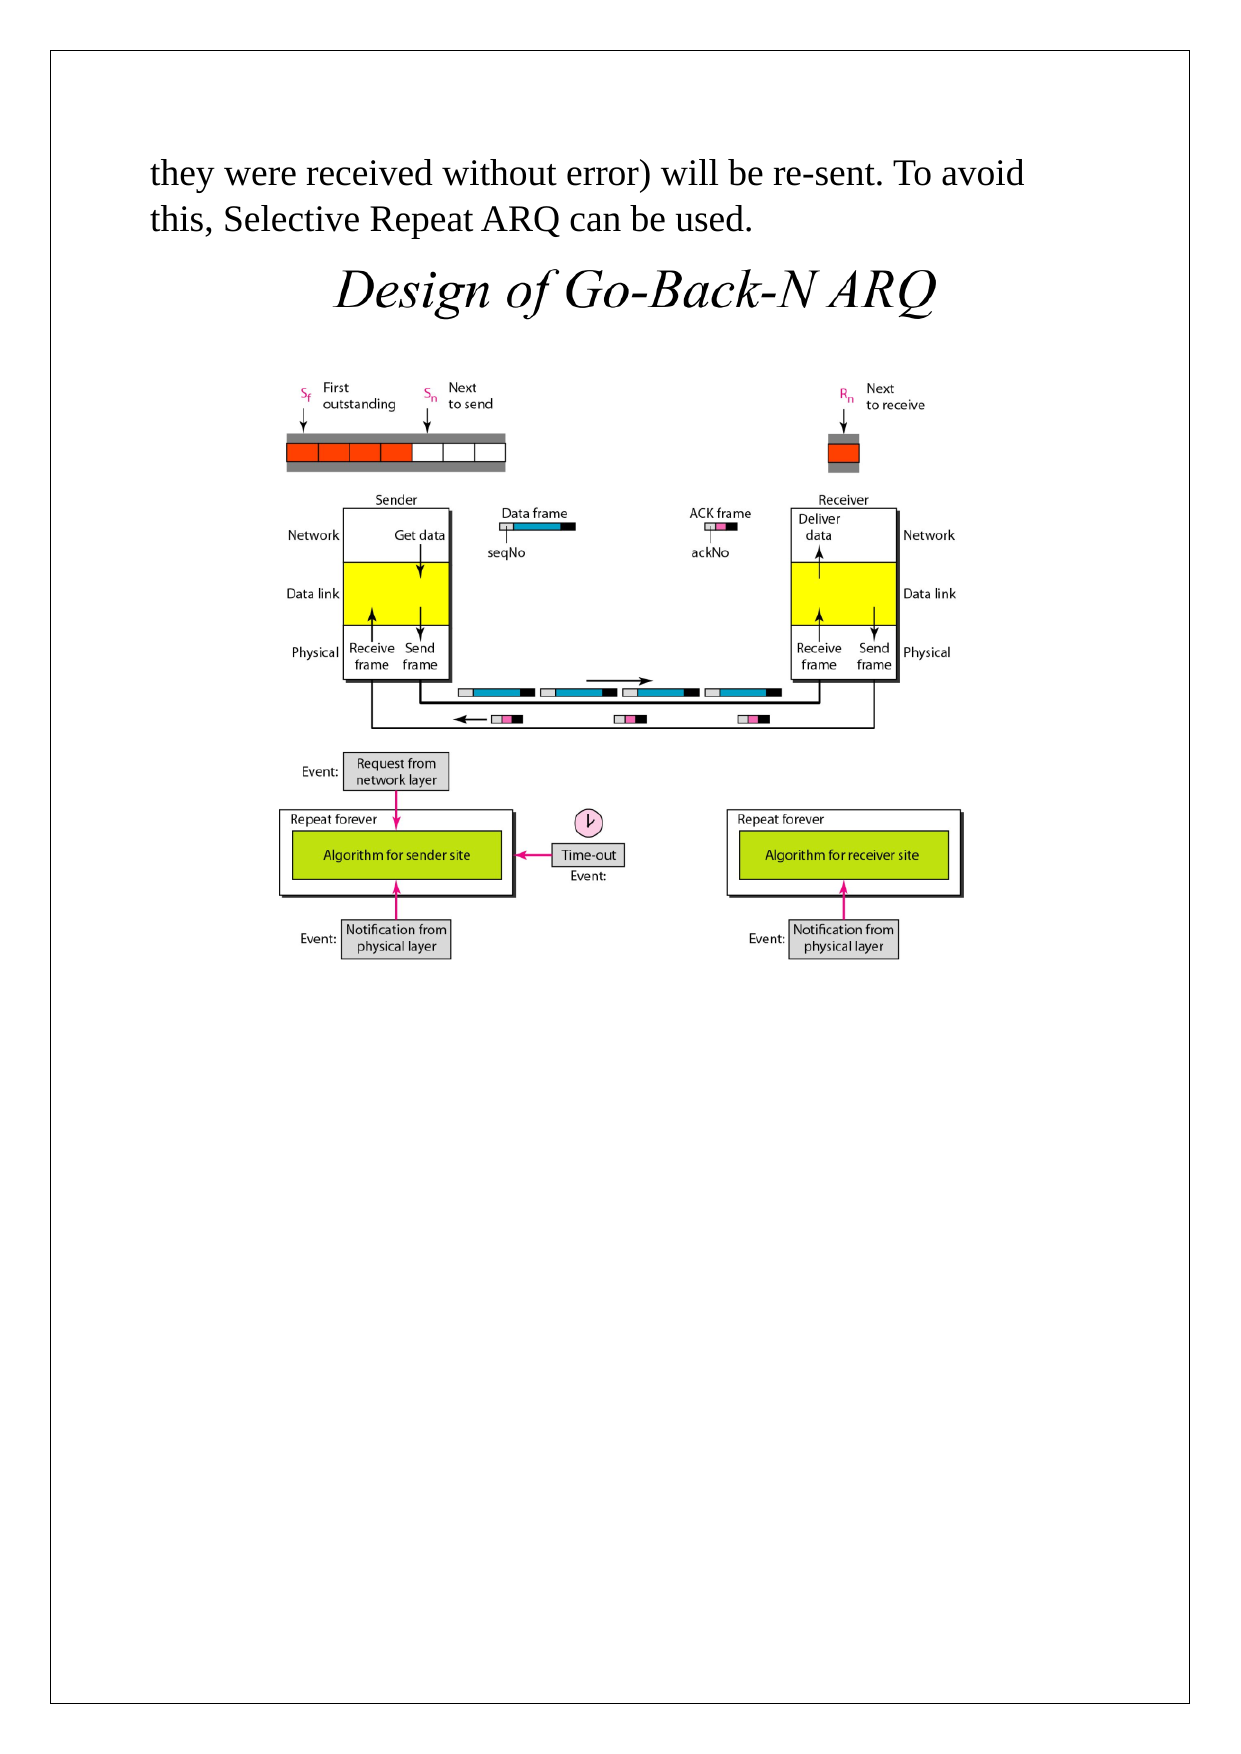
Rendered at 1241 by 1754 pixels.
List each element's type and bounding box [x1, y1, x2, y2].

text [150, 150, 1090, 240]
picture [150, 243, 1091, 978]
